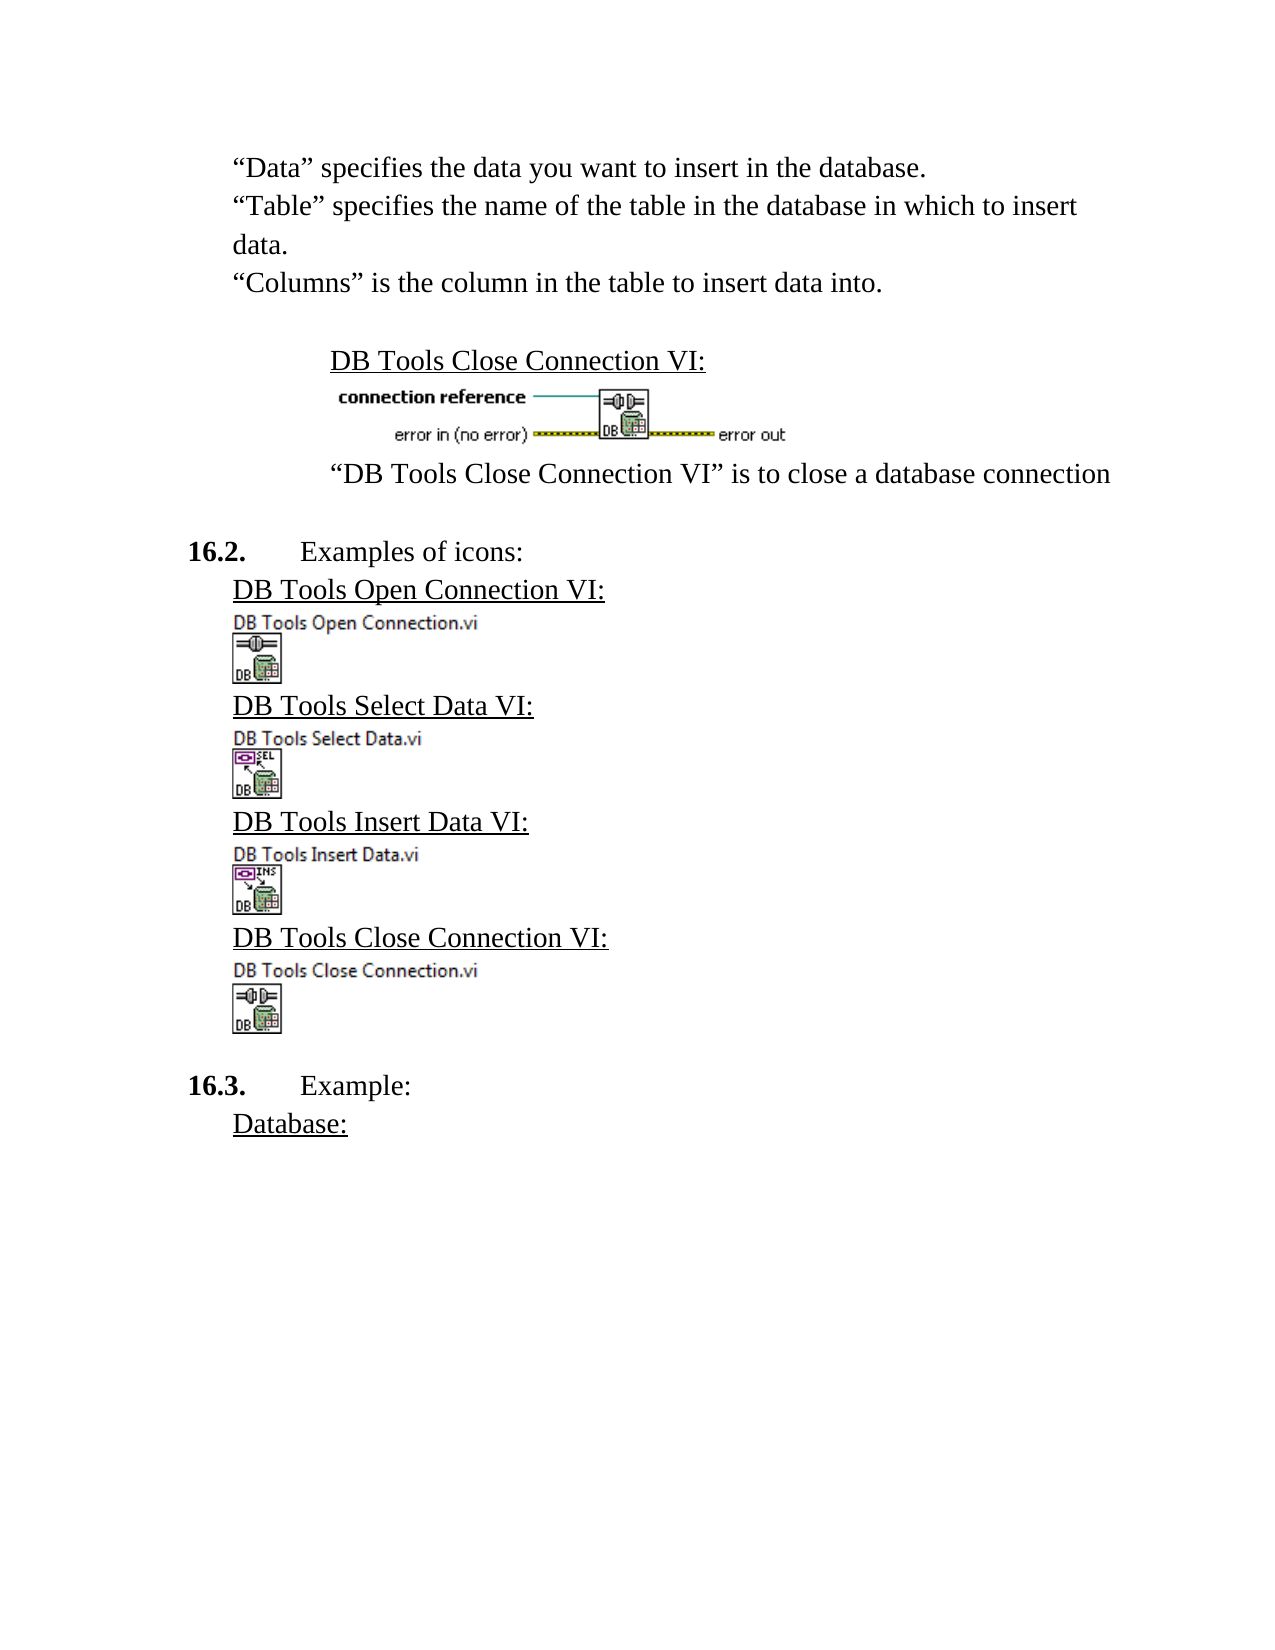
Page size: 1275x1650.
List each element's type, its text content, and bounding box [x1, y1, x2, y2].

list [187, 150, 1125, 299]
picture [232, 957, 481, 1034]
picture [232, 725, 425, 799]
list Examples of icons: DB Tools Open Connection VI: DB Tools Select Data VI: DB Tools Insert Data VI: DB Tools Close Connection VI: [187, 534, 1125, 1064]
list Example: Database: Front panel: Block diagram This example shows how to access to Database and get the data from the Database. Firstly, need to get the path of the Database. So the program will be able to find the database. Then, if the programmer wants to access to database by using LabVIEW, need to open database connection by using “DB Tools Open Connection VI”. If need to get data from the database, need to use “DB Tools Select Data VI”. After take out the data, the programmer need to close database connection by using “DB Tools Close Connection.vi” and reformate the data to the LabVIEW data type by using “Data Variant To Data Function”. [187, 1068, 1125, 1140]
list DB Tools Close Connection VI: “DB Tools Close Connection VI” is to close a database connection [330, 304, 1125, 490]
picture [330, 380, 801, 452]
picture [232, 609, 481, 684]
picture [232, 841, 422, 915]
